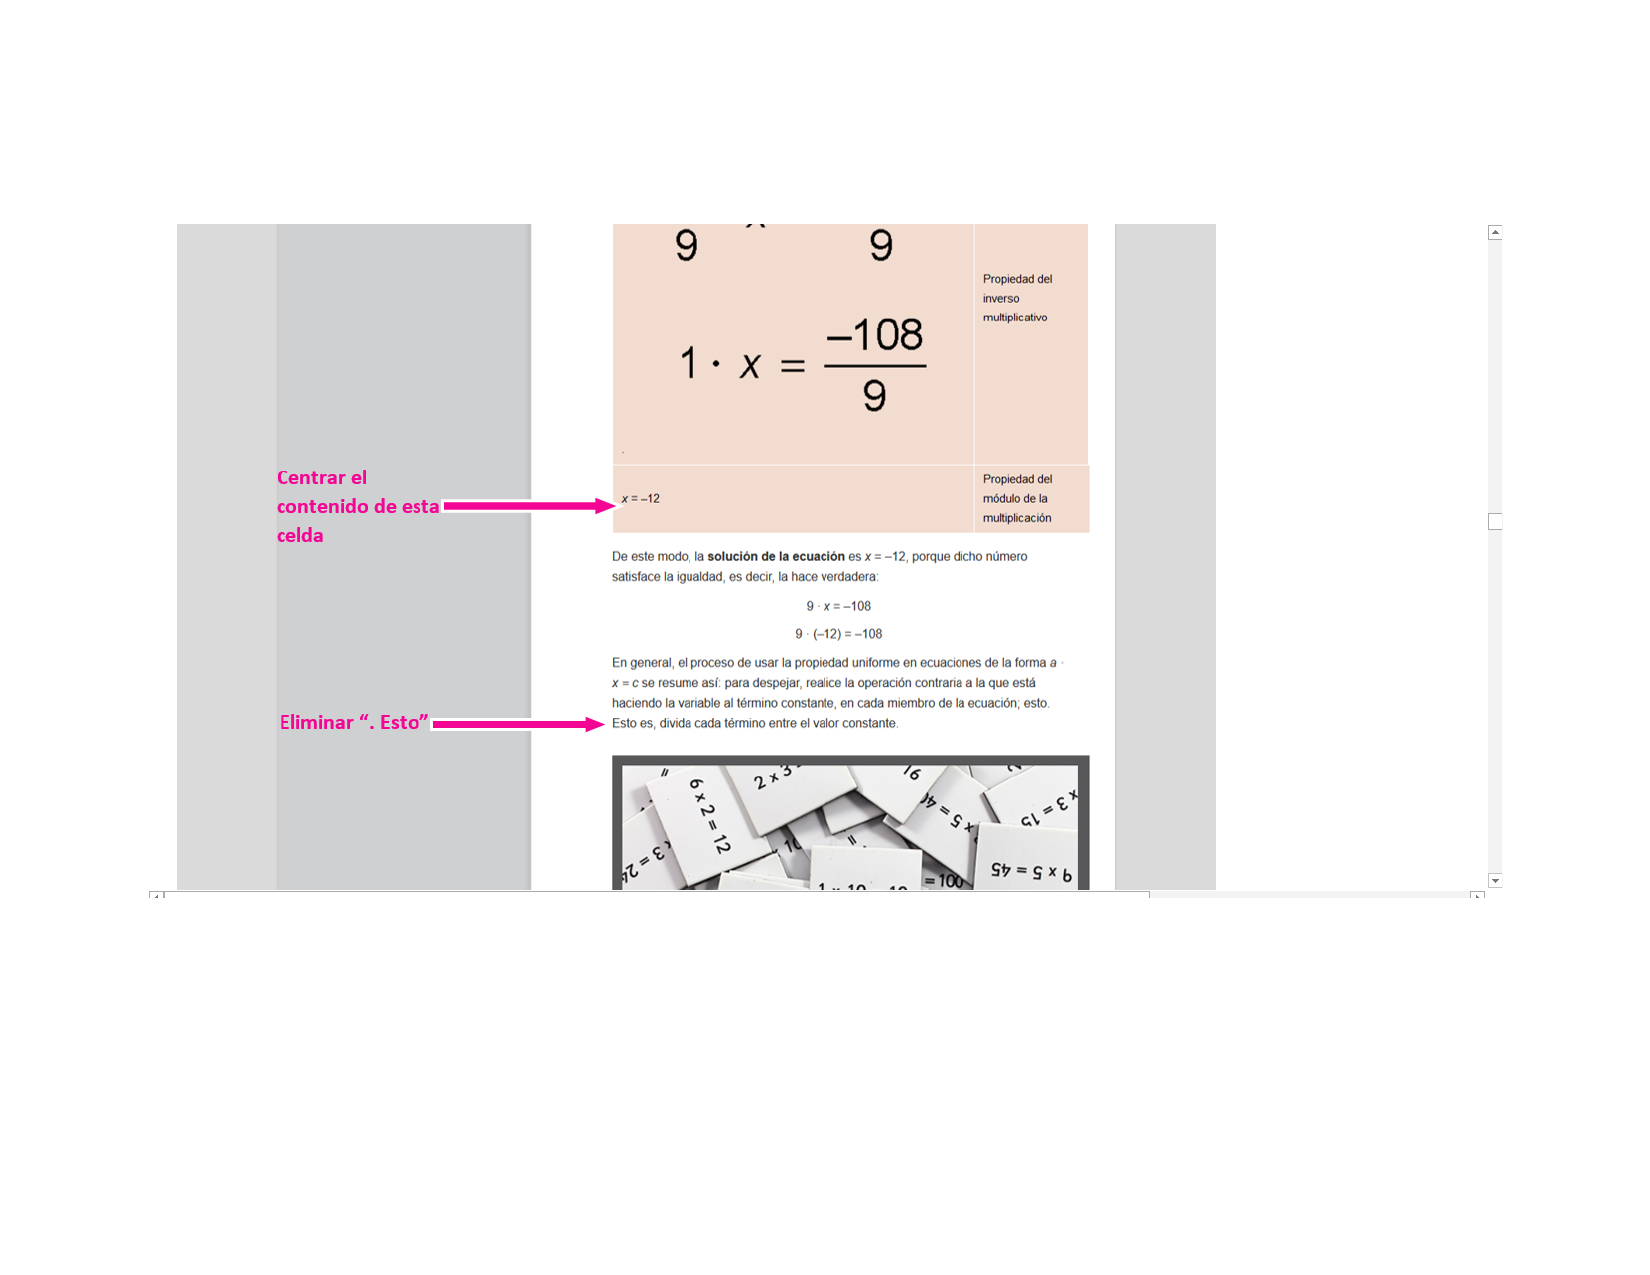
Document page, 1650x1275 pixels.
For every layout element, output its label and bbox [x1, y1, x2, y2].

picture [147, 224, 1503, 898]
